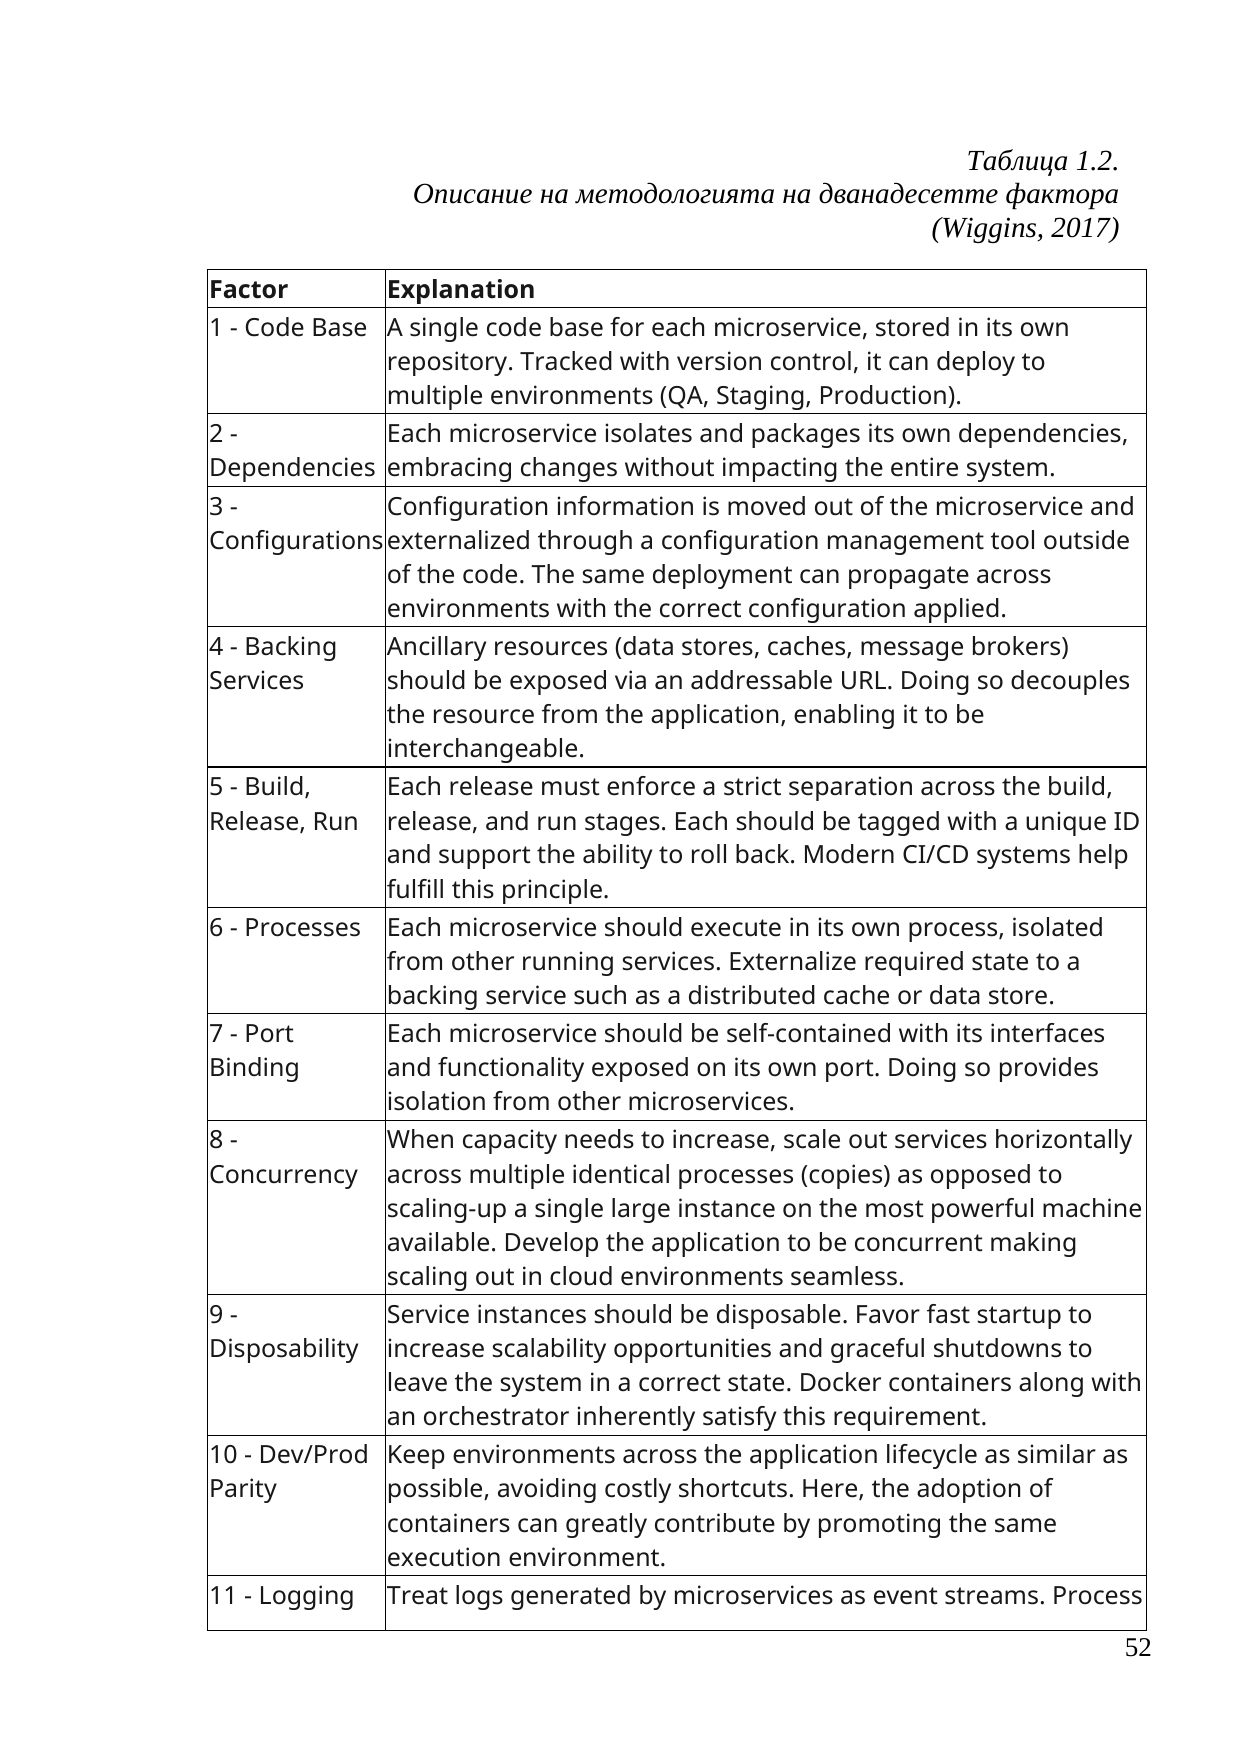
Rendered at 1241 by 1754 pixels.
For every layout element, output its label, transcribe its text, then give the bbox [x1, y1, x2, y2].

table_cell Each microservice isolates and packages its own dependencies, embracing changes without impacting the entire system. [386, 414, 1146, 486]
table_cell Each microservice should be self-contained with its interfaces and functionality exposed on its own port. Doing so provides isolation from other microservices. [386, 1014, 1146, 1119]
table_cell A single code base for each microservice, stored in its own repository. Tracked with version control, it can deploy to multiple environments (QA, Staging, Production). [386, 308, 1146, 413]
table_cell When capacity needs to increase, scale out services horizontally across multiple identical processes (copies) as opposed to scaling-up a single large instance on the most powerful machine available. Develop the application to be concurrent making scaling out in cloud environments seamless. [386, 1121, 1146, 1294]
table_cell 2 - Dependencies [208, 414, 385, 486]
table_cell Each release must enforce a strict separation across the build, release, and run stages. Each should be tagged with a unique ID and support the ability to roll back. Modern CI/CD systems help fulfill this principle. [386, 768, 1146, 907]
table_cell Configuration information is moved out of the microservice and externalized through a configuration management tool outside of the code. The same deployment can propagate across environments with the correct configuration applied. [386, 487, 1146, 626]
table_cell Service instances should be disposable. Favor fast startup to increase scalability opportunities and graceful shutdowns to leave the system in a correct state. Docker containers along with an orchestrator inherently satisfy this requirement. [386, 1295, 1146, 1434]
table_cell 10 - Dev/Prod Parity [208, 1436, 385, 1575]
table_cell 4 - Backing Services [208, 627, 385, 766]
table_header Factor [208, 270, 385, 307]
table_header Explanation [386, 270, 1146, 307]
table_cell 6 - Processes [208, 908, 385, 1013]
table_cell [386, 1576, 1146, 1630]
table_cell 8 - Concurrency [208, 1121, 385, 1294]
table_cell 9 - Disposability [208, 1295, 385, 1434]
table_cell 7 - Port Binding [208, 1014, 385, 1119]
table_cell 1 - Code Base [208, 308, 385, 413]
table_cell Each microservice should execute in its own process, isolated from other running services. Externalize required state to a backing service such as a distributed cache or data store. [386, 908, 1146, 1013]
table_cell 3 - Configurations [208, 487, 385, 626]
table_cell Keep environments across the application lifecycle as similar as possible, avoiding costly shortcuts. Here, the adoption of containers can greatly contribute by promoting the same execution environment. [386, 1436, 1146, 1575]
table_cell 5 - Build, Release, Run [208, 768, 385, 907]
table_cell 11 - Logging [208, 1576, 385, 1630]
title Таблица 1.2. Описание на методологията на дванадесетте фактора (Wiggins, 2017) [266, 143, 1122, 244]
table_cell Ancillary resources (data stores, caches, message brokers) should be exposed via an addressable URL. Doing so decouples the resource from the application, enabling it to be interchangeable. [386, 627, 1146, 766]
